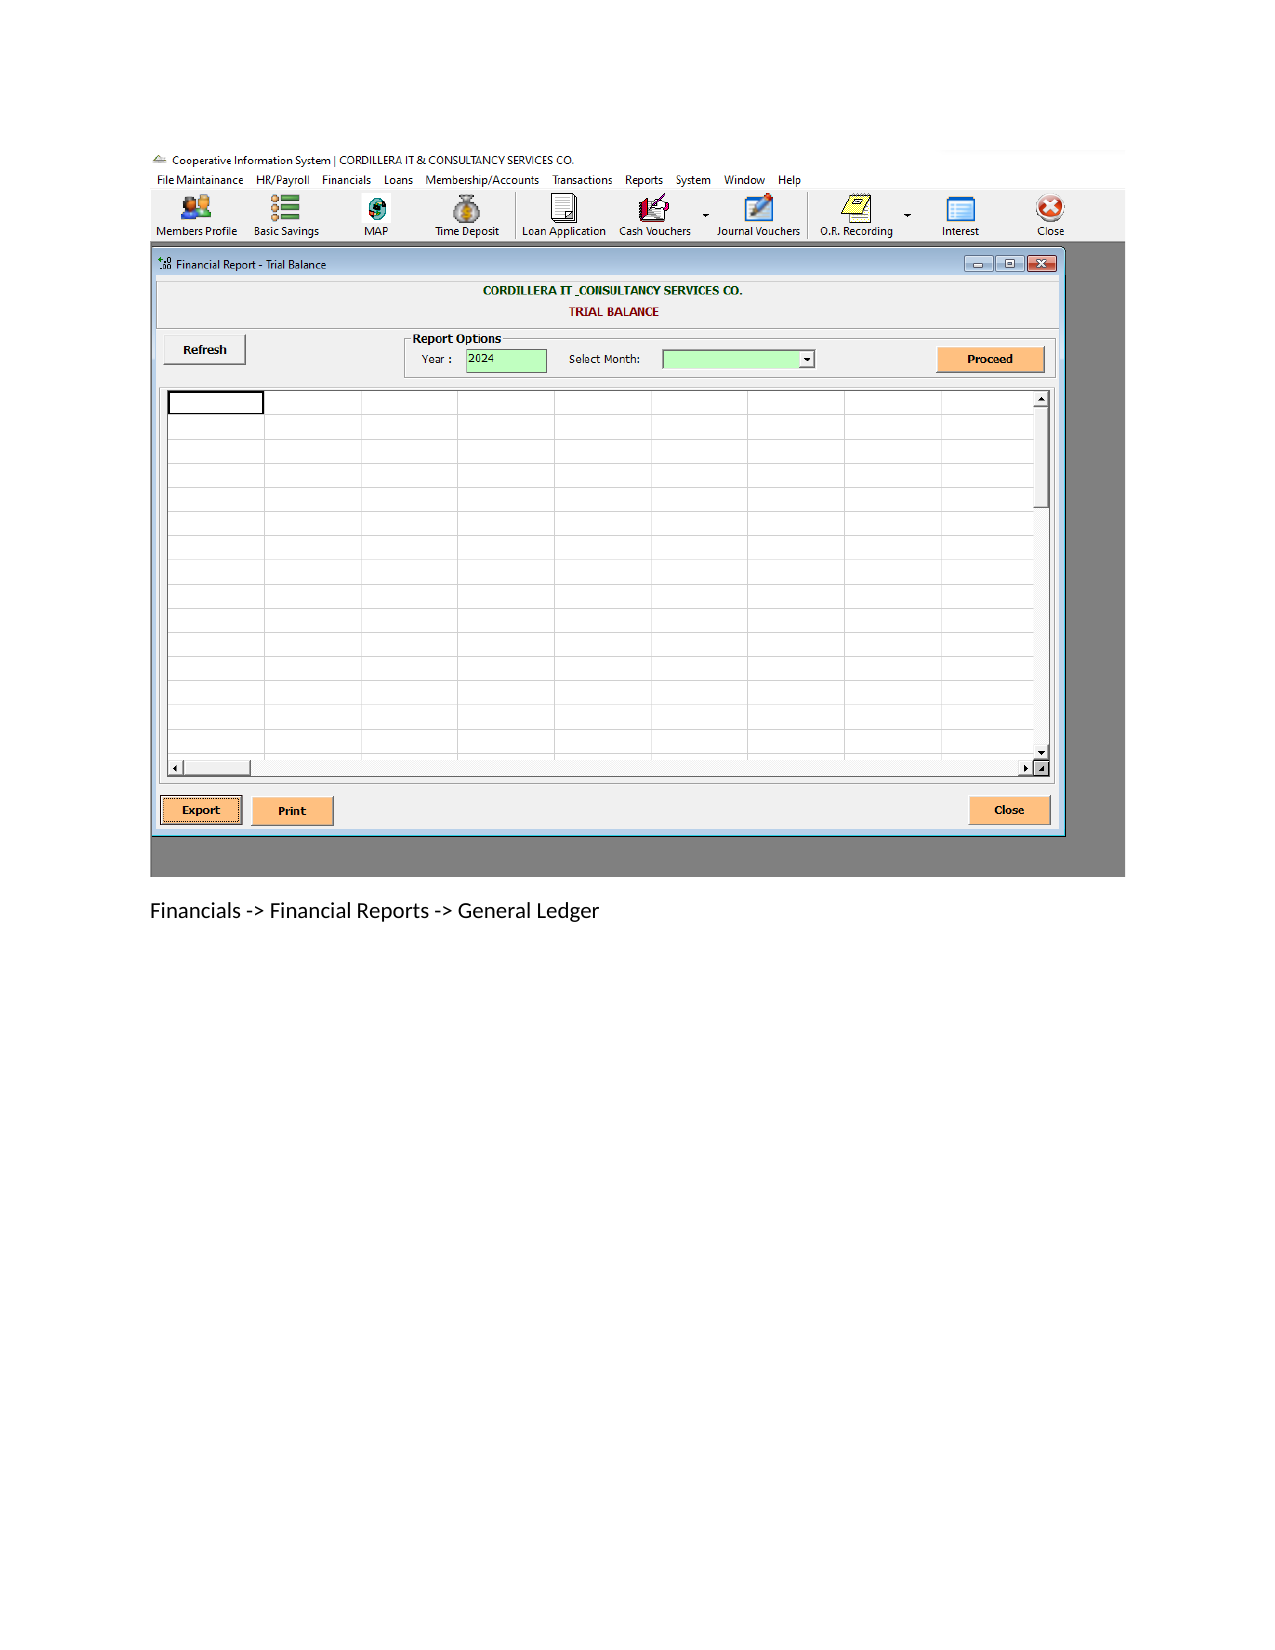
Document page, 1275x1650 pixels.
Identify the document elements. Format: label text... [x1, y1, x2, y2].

picture [150, 150, 1125, 877]
text Financials -> Financial Reports -> General Ledger [150, 896, 1125, 924]
